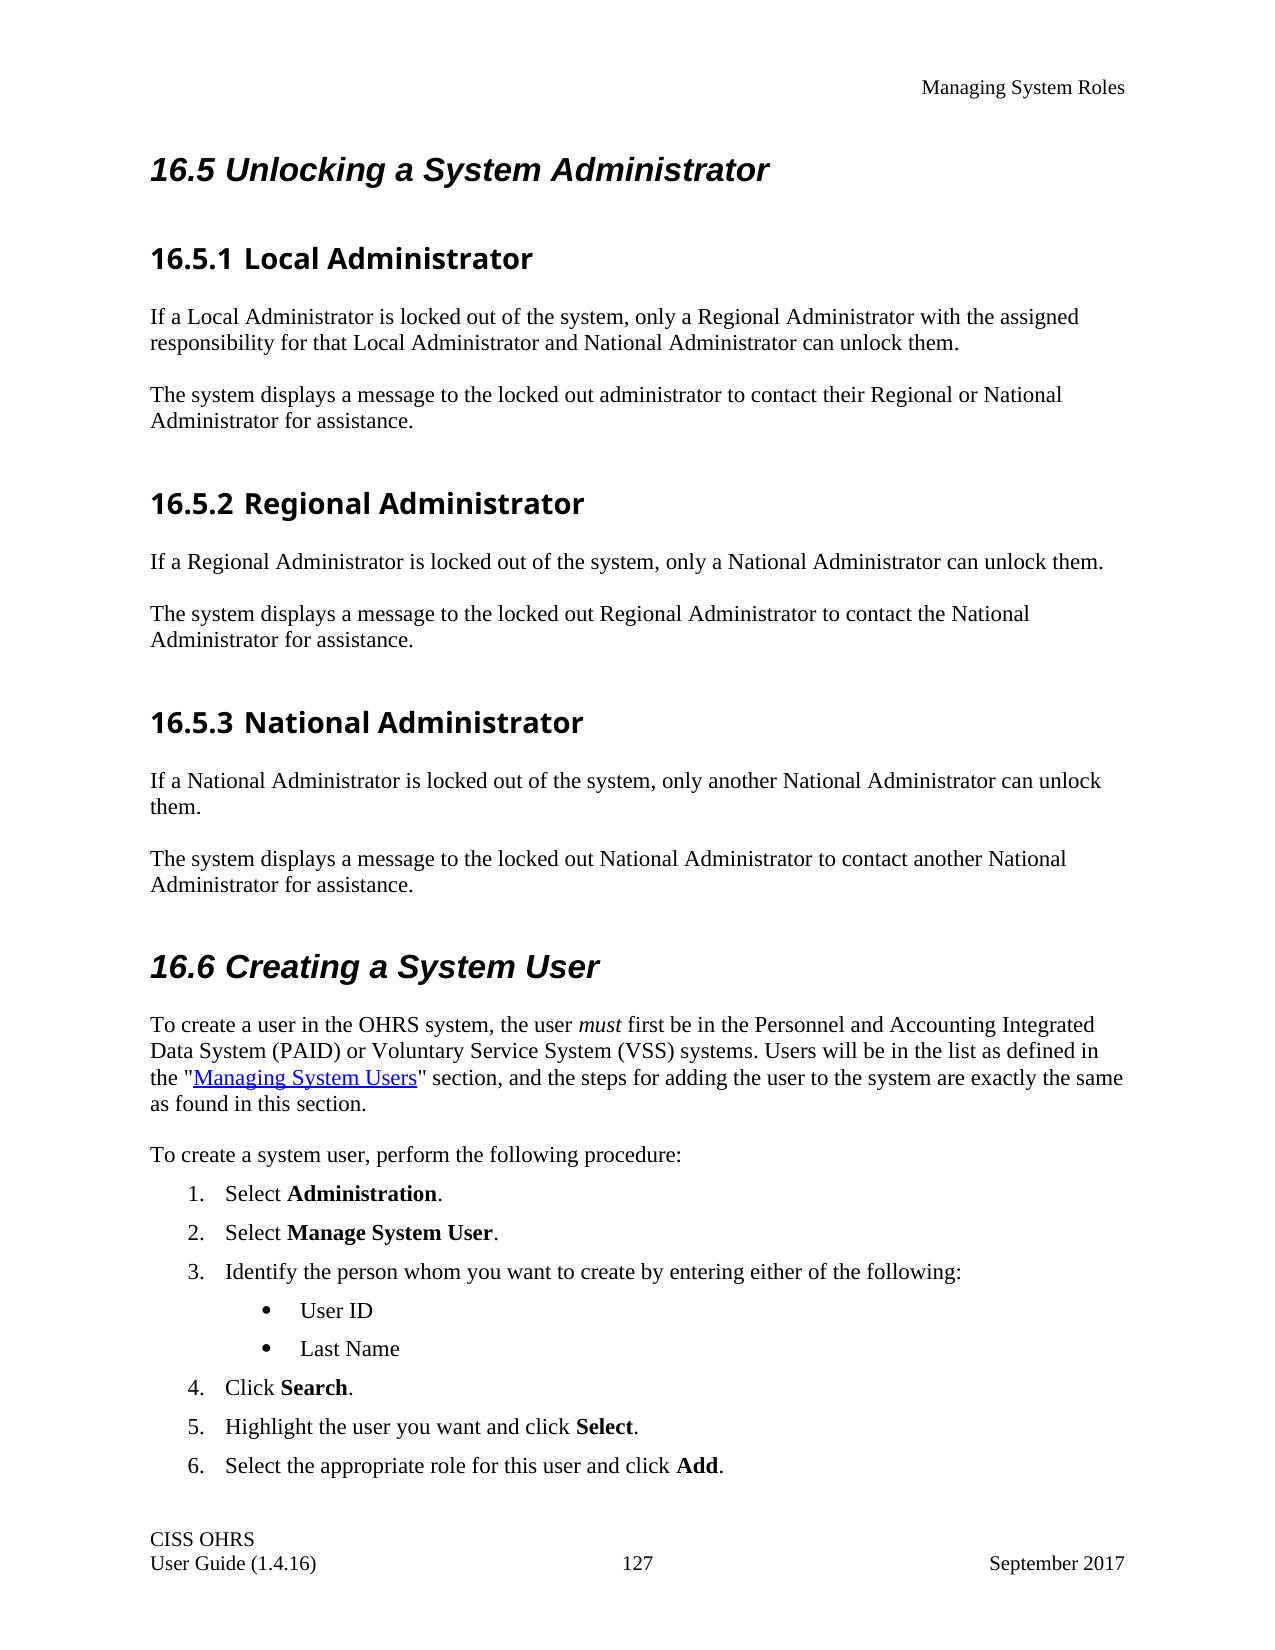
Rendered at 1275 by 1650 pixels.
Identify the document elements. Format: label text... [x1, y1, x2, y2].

text If a Local Administrator is locked out of the system, only a Regional Administrator with the assigned responsibility for that Local Administrator and National Administrator can unlock them. [150, 303, 1125, 356]
text To create a system user, perform the following procedure: [150, 1141, 1125, 1168]
list Highlight the user you want and click Select. [187, 1413, 1125, 1439]
list Click Search. [187, 1374, 1125, 1401]
list Last Name [262, 1336, 1125, 1362]
text If a Regional Administrator is locked out of the system, only a National Administrator can unlock them. [150, 548, 1125, 574]
subtitle Local Administrator [150, 238, 1125, 278]
list Select Manage System User. [187, 1219, 1125, 1245]
text To create a user in the OHRS system, the user must first be in the Personnel and Accounting Integrated Data System (PAID) or Voluntary Service System (VSS) systems. Users will be in the list as defined in the "Managing System Users" section, and the steps for adding the user to the system are exactly the same as found in this section. [150, 1011, 1125, 1116]
text The system displays a message to the locked out Regional Administrator to contact the National Administrator for assistance. [150, 599, 1125, 652]
text If a National Administrator is locked out of the system, only another National Administrator can unlock them. [150, 767, 1125, 820]
list User ID [262, 1297, 1125, 1323]
subtitle Regional Administrator [150, 483, 1125, 523]
subtitle National Administrator [150, 702, 1125, 742]
subtitle Unlocking a System Administrator [150, 150, 1125, 188]
text The system displays a message to the locked out National Administrator to contact another National Administrator for assistance. [150, 845, 1125, 897]
text The system displays a message to the locked out administrator to contact their Regional or National Administrator for assistance. [150, 381, 1125, 433]
list Select Administration. [187, 1180, 1125, 1206]
subtitle Creating a System User [150, 947, 1125, 986]
list Select the appropriate role for this user and click Add. [187, 1452, 1125, 1478]
list Identify the person whom you want to create by entering either of the following: [187, 1258, 1125, 1284]
